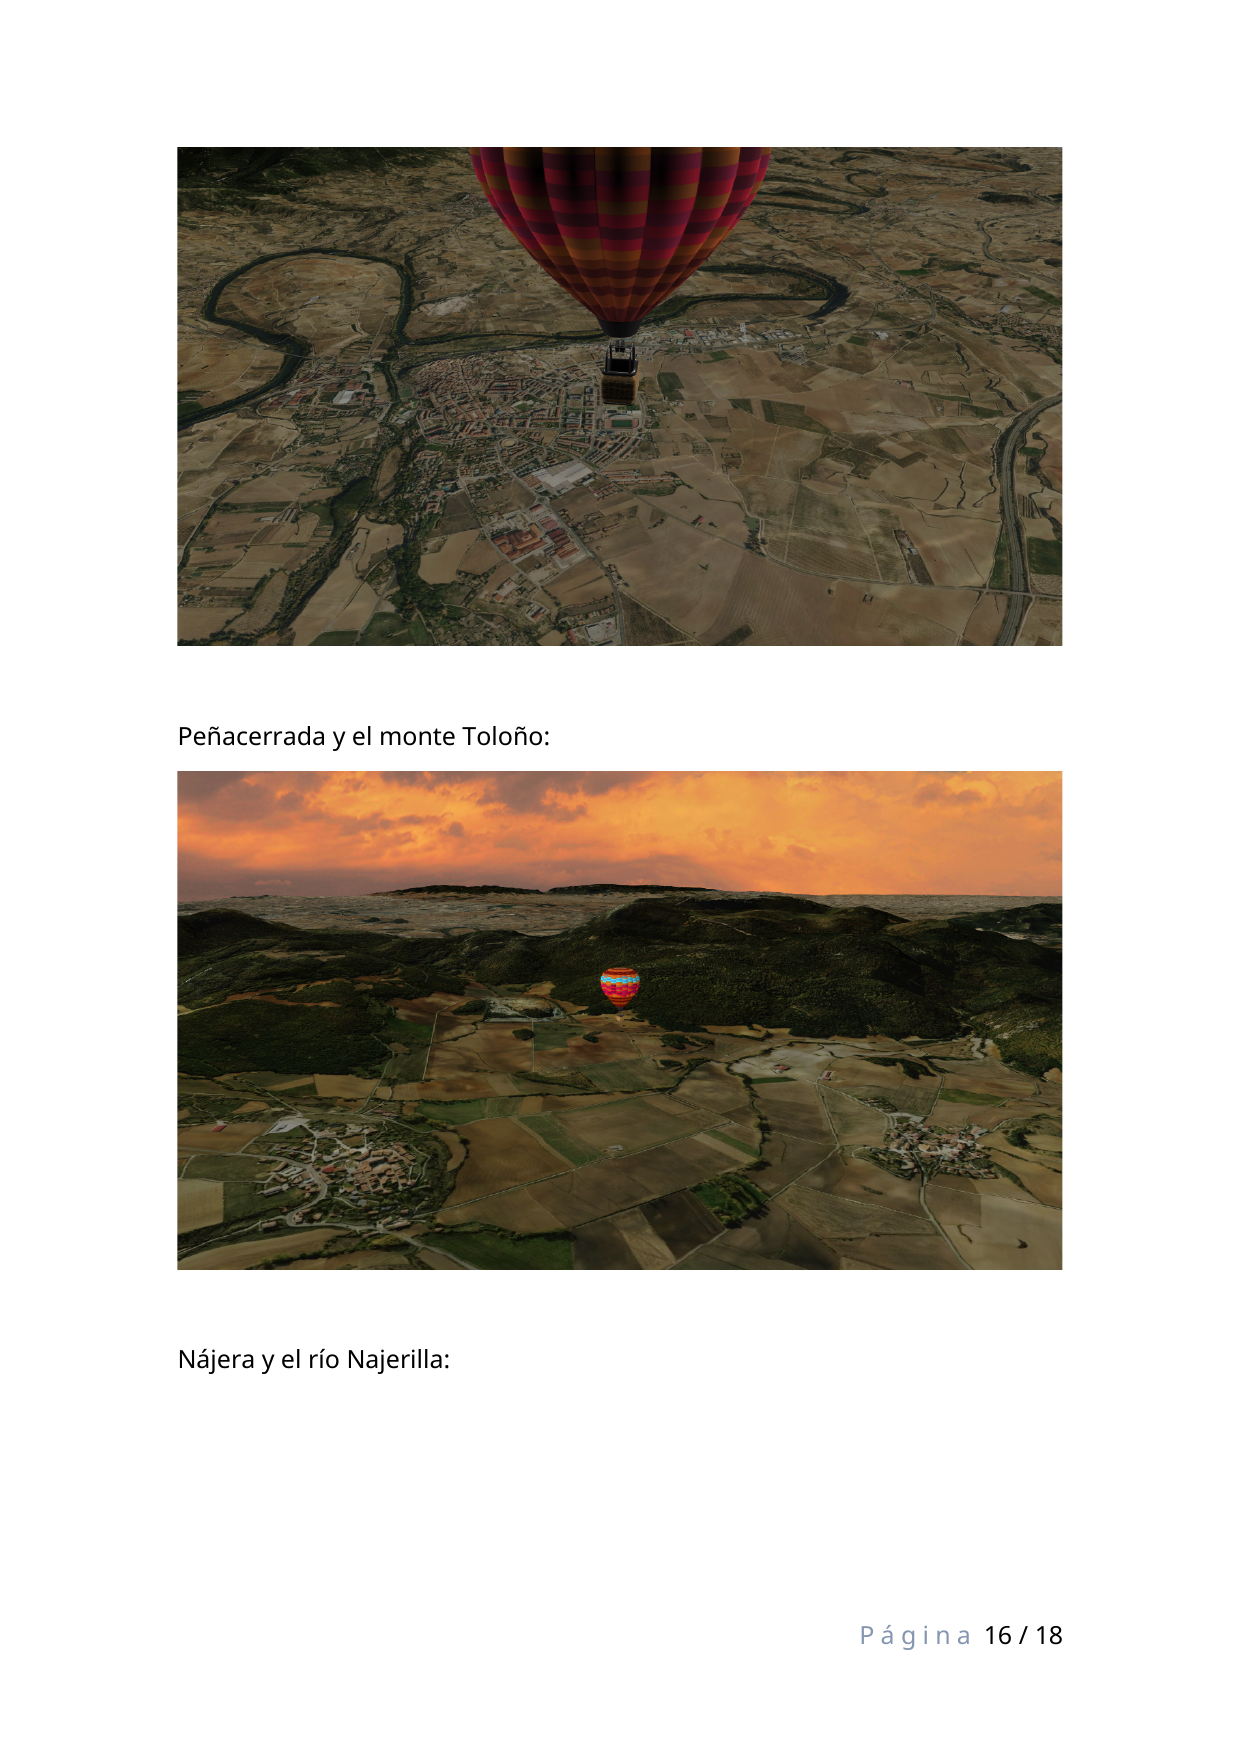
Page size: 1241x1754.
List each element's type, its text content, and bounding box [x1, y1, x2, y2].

picture [177, 771, 1063, 1270]
picture [177, 147, 1063, 646]
text Nájera y el río Najerilla: [177, 1342, 1063, 1376]
text Peñacerrada y el monte Toloño: [177, 718, 1063, 752]
